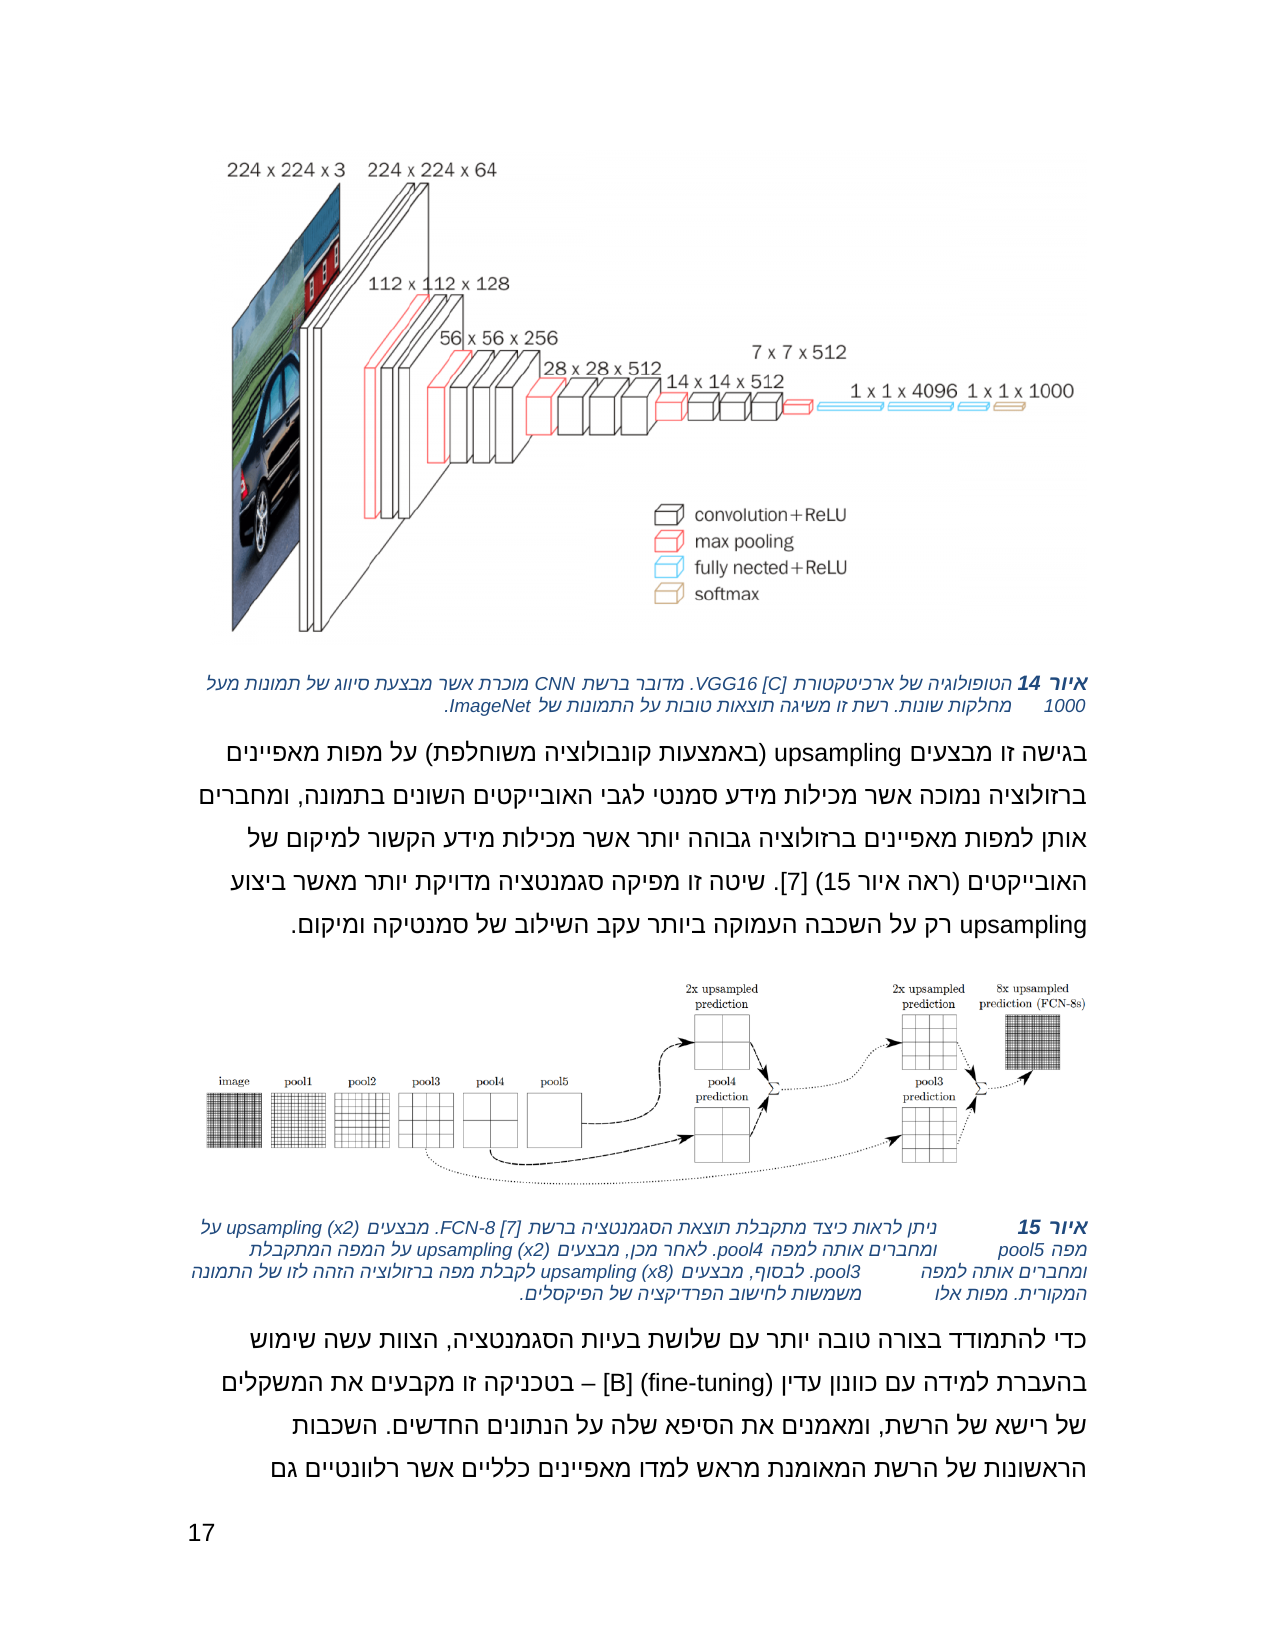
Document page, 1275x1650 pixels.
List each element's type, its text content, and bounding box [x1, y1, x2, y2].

text איור 15 ניתן לראות כיצד מתקבלת תוצאת הסגמנטציה ברשת FCN-8 [7]. מבצעים upsampling (x2) על מפה pool5 ומחברים אותה למפה pool4. לאחר מכן, מבצעים upsampling (x2) על המפה המתקבלת ומחברים אותה למפה pool3. לבסוף, מבצעים upsampling (x8) לקבלת מפה ברזולוציה הזהה לזו של התמונה המקורית. מפות אלו משמשות לחישוב הפרדיקציה של הפיקסלים. [187, 1215, 1087, 1304]
picture [189, 965, 1088, 1189]
text בגישה זו מבצעים upsampling (באמצעות קונבולוציה משוחלפת) על מפות מאפיינים ברזולוציה נמוכה אשר מכילות מידע סמנטי לגבי האובייקטים השונים בתמונה, ומחברים אותן למפות מאפיינים ברזולוציה גבוהה יותר אשר מכילות מידע הקשור למיקום של האובייקטים (ראה איור 15) [7]. שיטה זו מפיקה סגמנטציה מדויקת יותר מאשר ביצוע upsampling רק על השכבה העמוקה ביותר עקב השילוב של סמנטיקה ומיקום. [187, 737, 1087, 939]
text איור 14 הטופולוגיה של ארכיטקטורת VGG16 [C]. מדובר ברשת CNN מוכרת אשר מבצעת סיווג של תמונות מעל 1000 מחלקות שונות. רשת זו משיגה תוצאות טובות על התמונות של ImageNet. [187, 671, 1087, 717]
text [187, 1325, 1087, 1483]
picture [210, 150, 1088, 645]
